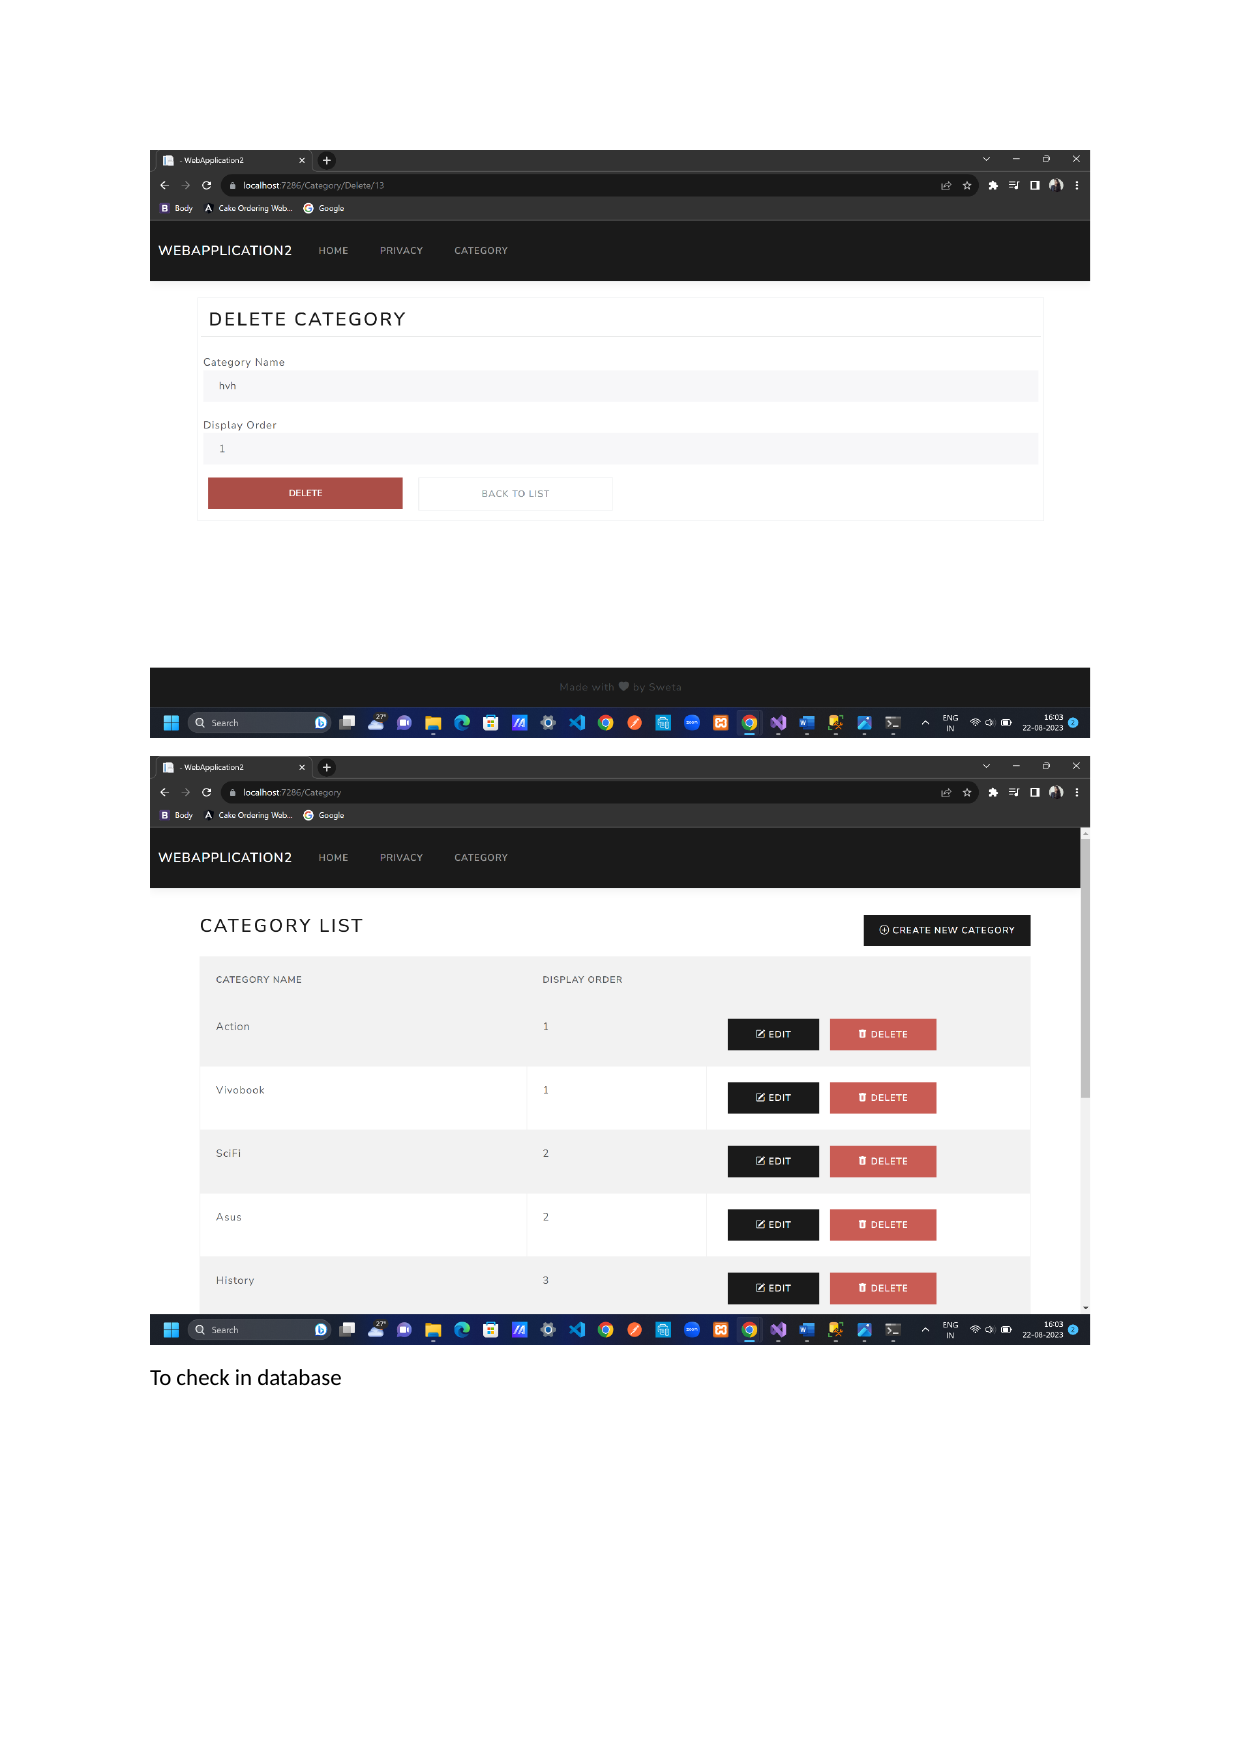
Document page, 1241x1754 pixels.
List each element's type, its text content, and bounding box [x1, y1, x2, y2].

picture [150, 756, 1091, 1345]
text To check in database [150, 1363, 1090, 1391]
picture [150, 150, 1091, 738]
